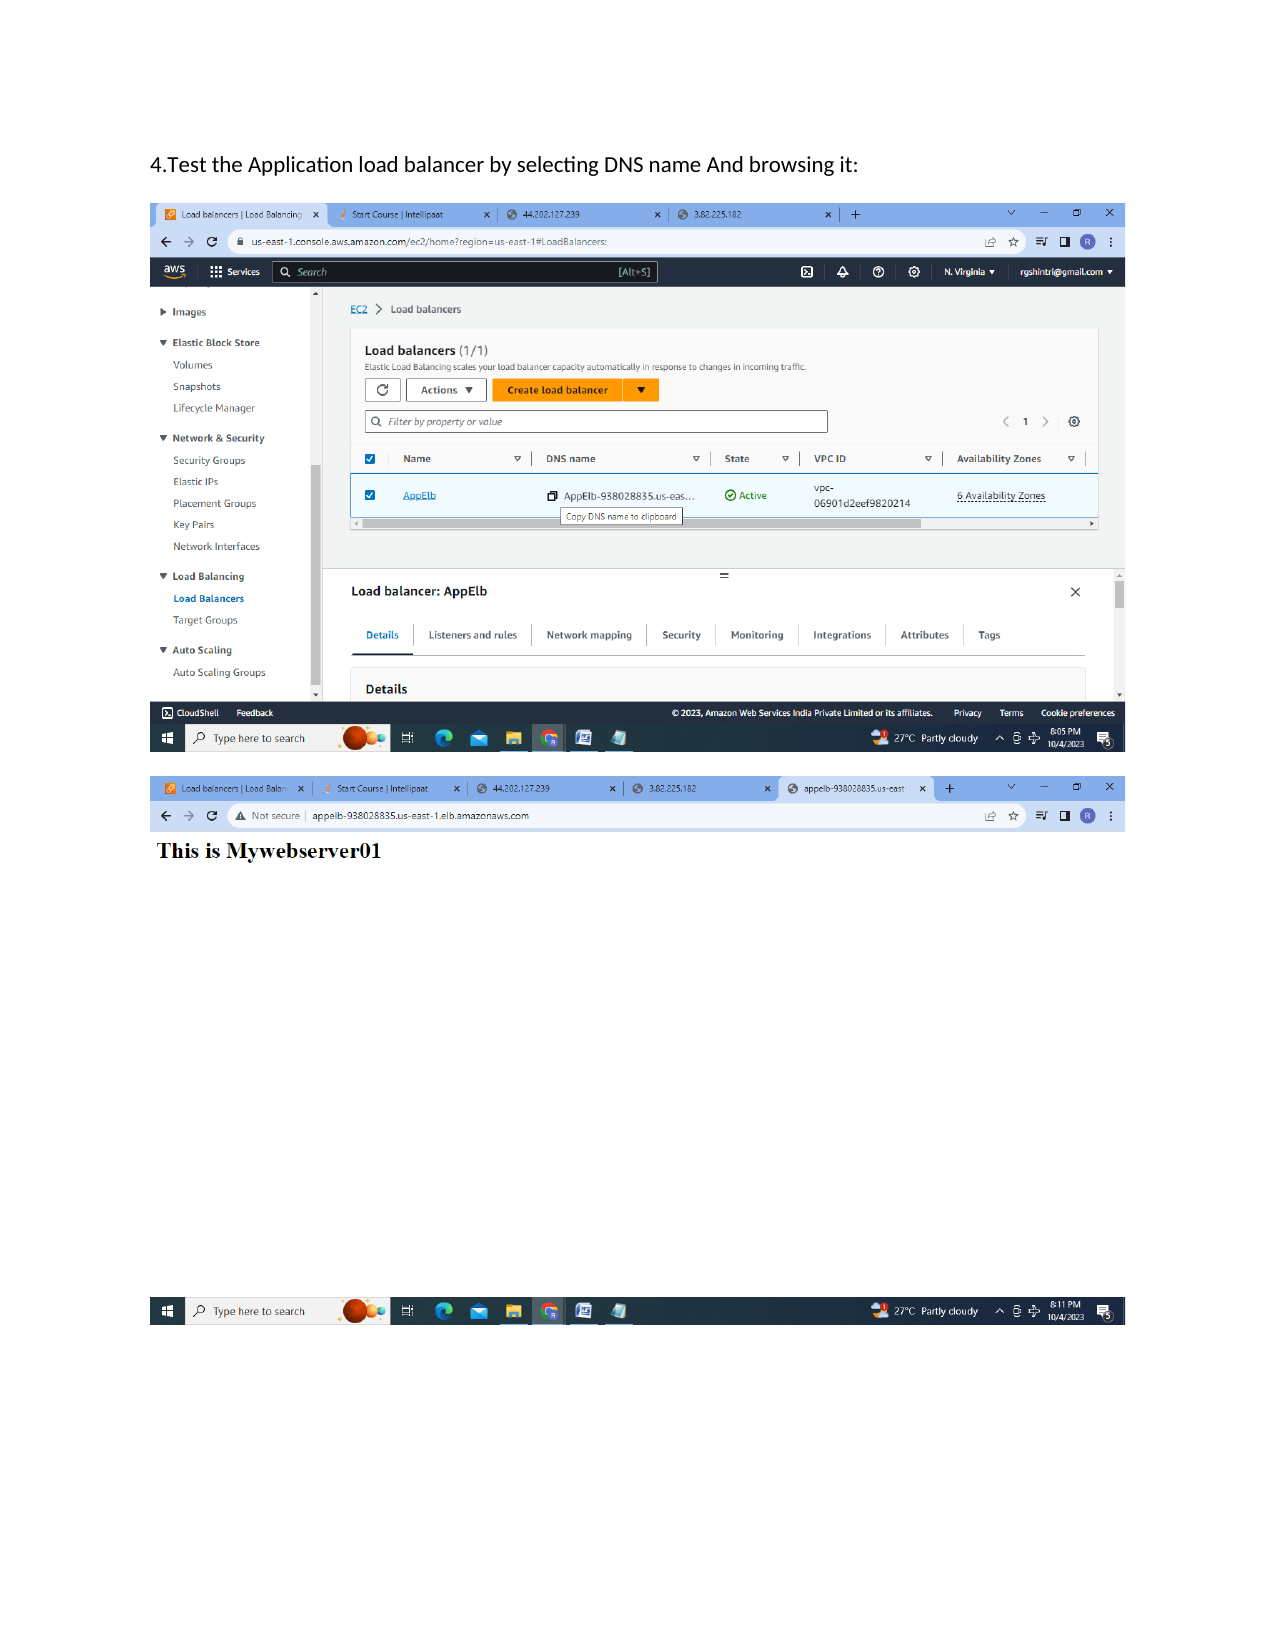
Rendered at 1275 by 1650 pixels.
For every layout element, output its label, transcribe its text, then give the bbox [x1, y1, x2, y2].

picture [150, 203, 1125, 752]
picture [150, 776, 1125, 1325]
text 4.Test the Application load balancer by selecting DNS name And browsing it: [150, 150, 1125, 178]
